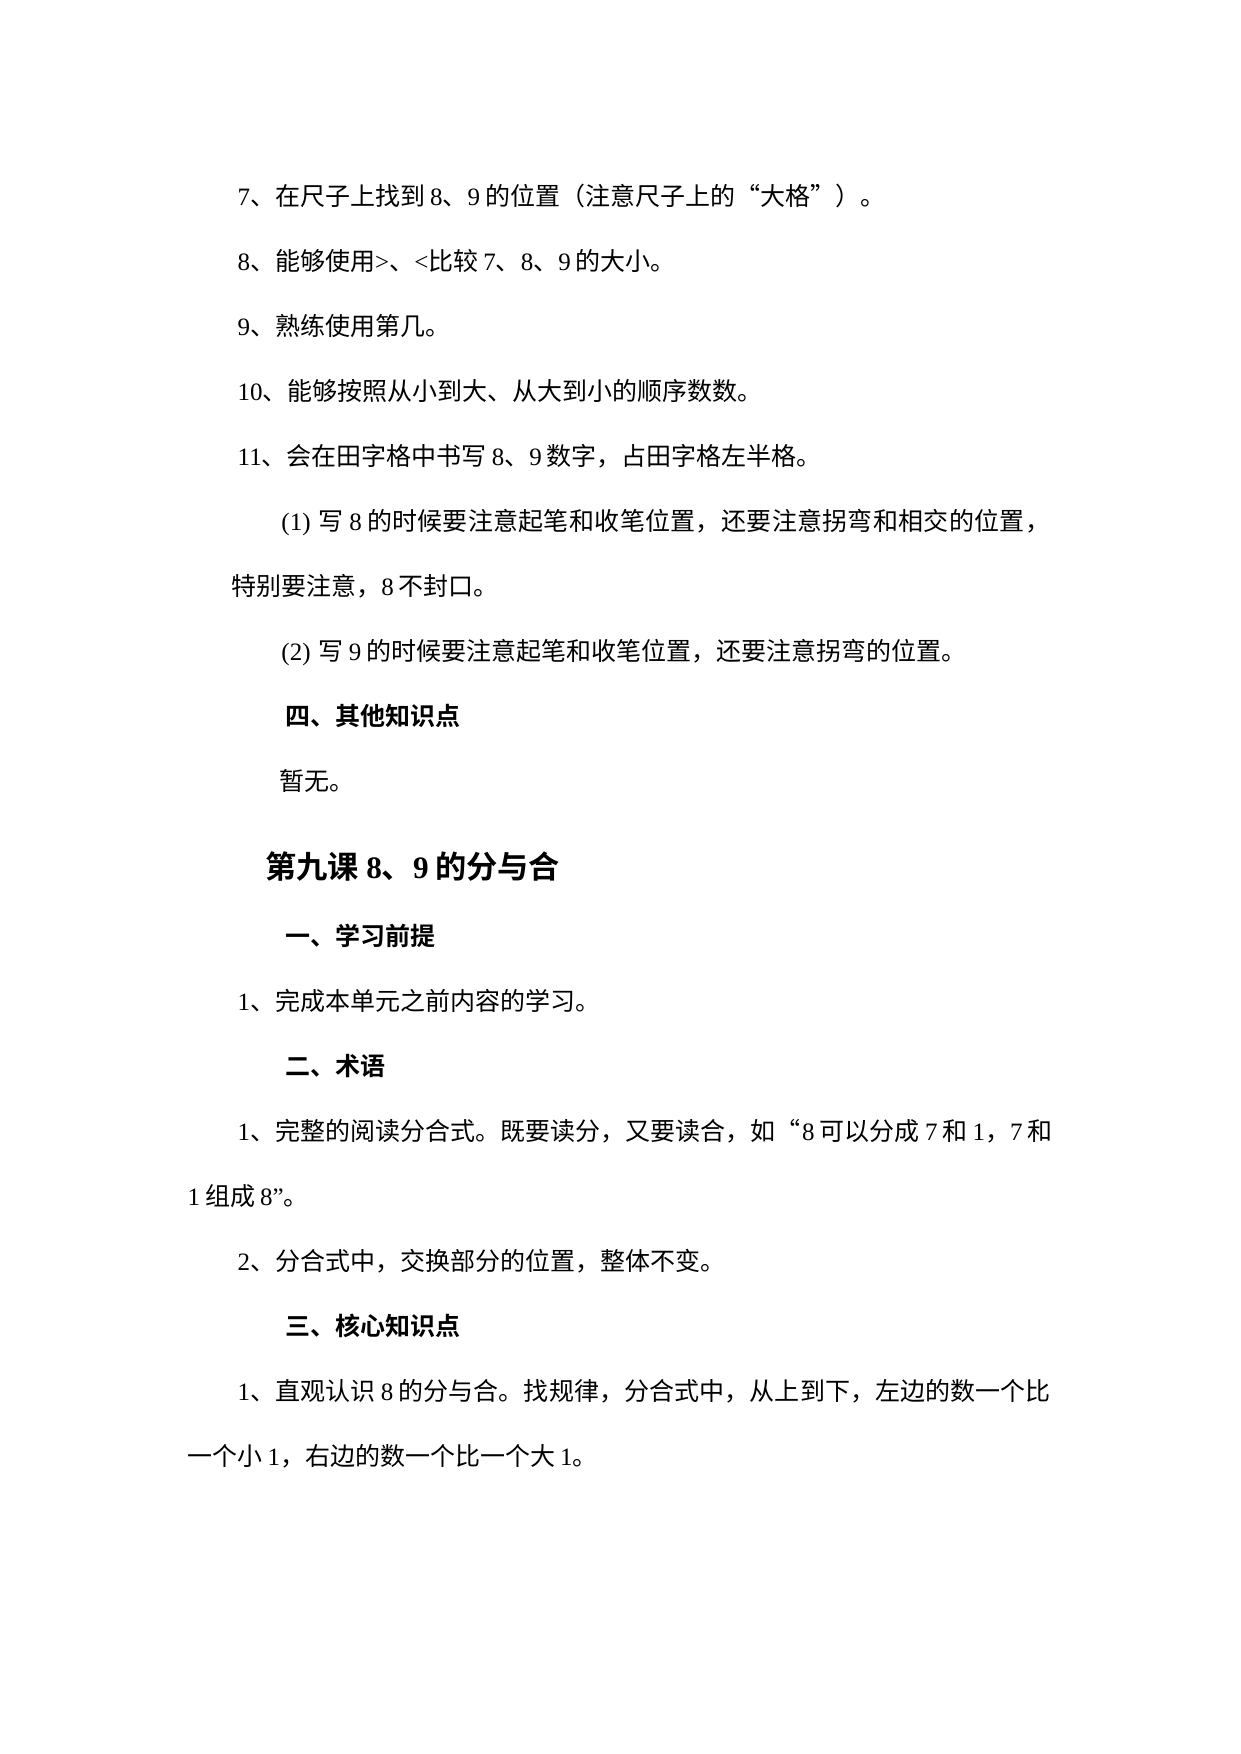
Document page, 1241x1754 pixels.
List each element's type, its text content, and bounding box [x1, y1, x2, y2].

list 直观认识8的分与合。找规律，分合式中，从上到下，左边的数一个比一个小1，右边的数一个比一个大1。 [187, 1357, 1053, 1487]
list 在尺子上找到8、9的位置（注意尺子上的“大格”）。 [187, 162, 1053, 227]
list 完成本单元之前内容的学习。 [187, 967, 1053, 1032]
list 写9的时候要注意起笔和收笔位置，还要注意拐弯的位置。 [231, 617, 1053, 682]
list 能够使用>、<比较7、8、9的大小。 [187, 227, 1053, 292]
list 写8的时候要注意起笔和收笔位置，还要注意拐弯和相交的位置，特别要注意，8不封口。 [231, 487, 1053, 617]
subtitle 8、9的分与合 [202, 833, 1053, 898]
text 暂无。 [187, 747, 1053, 812]
subtitle 一、学习前提 [235, 902, 1053, 967]
subtitle 四、其他知识点 [235, 682, 1053, 747]
list 熟练使用第几。 [187, 292, 1053, 357]
list 分合式中，交换部分的位置，整体不变。 [187, 1227, 1053, 1292]
subtitle 二、术语 [235, 1032, 1053, 1097]
subtitle 三、核心知识点 [235, 1292, 1053, 1357]
list 完整的阅读分合式。既要读分，又要读合，如“8可以分成7和1，7和1组成8”。 [187, 1097, 1053, 1227]
list 能够按照从小到大、从大到小的顺序数数。 [187, 357, 1053, 422]
list 会在田字格中书写8、9数字，占田字格左半格。 [187, 422, 1053, 487]
